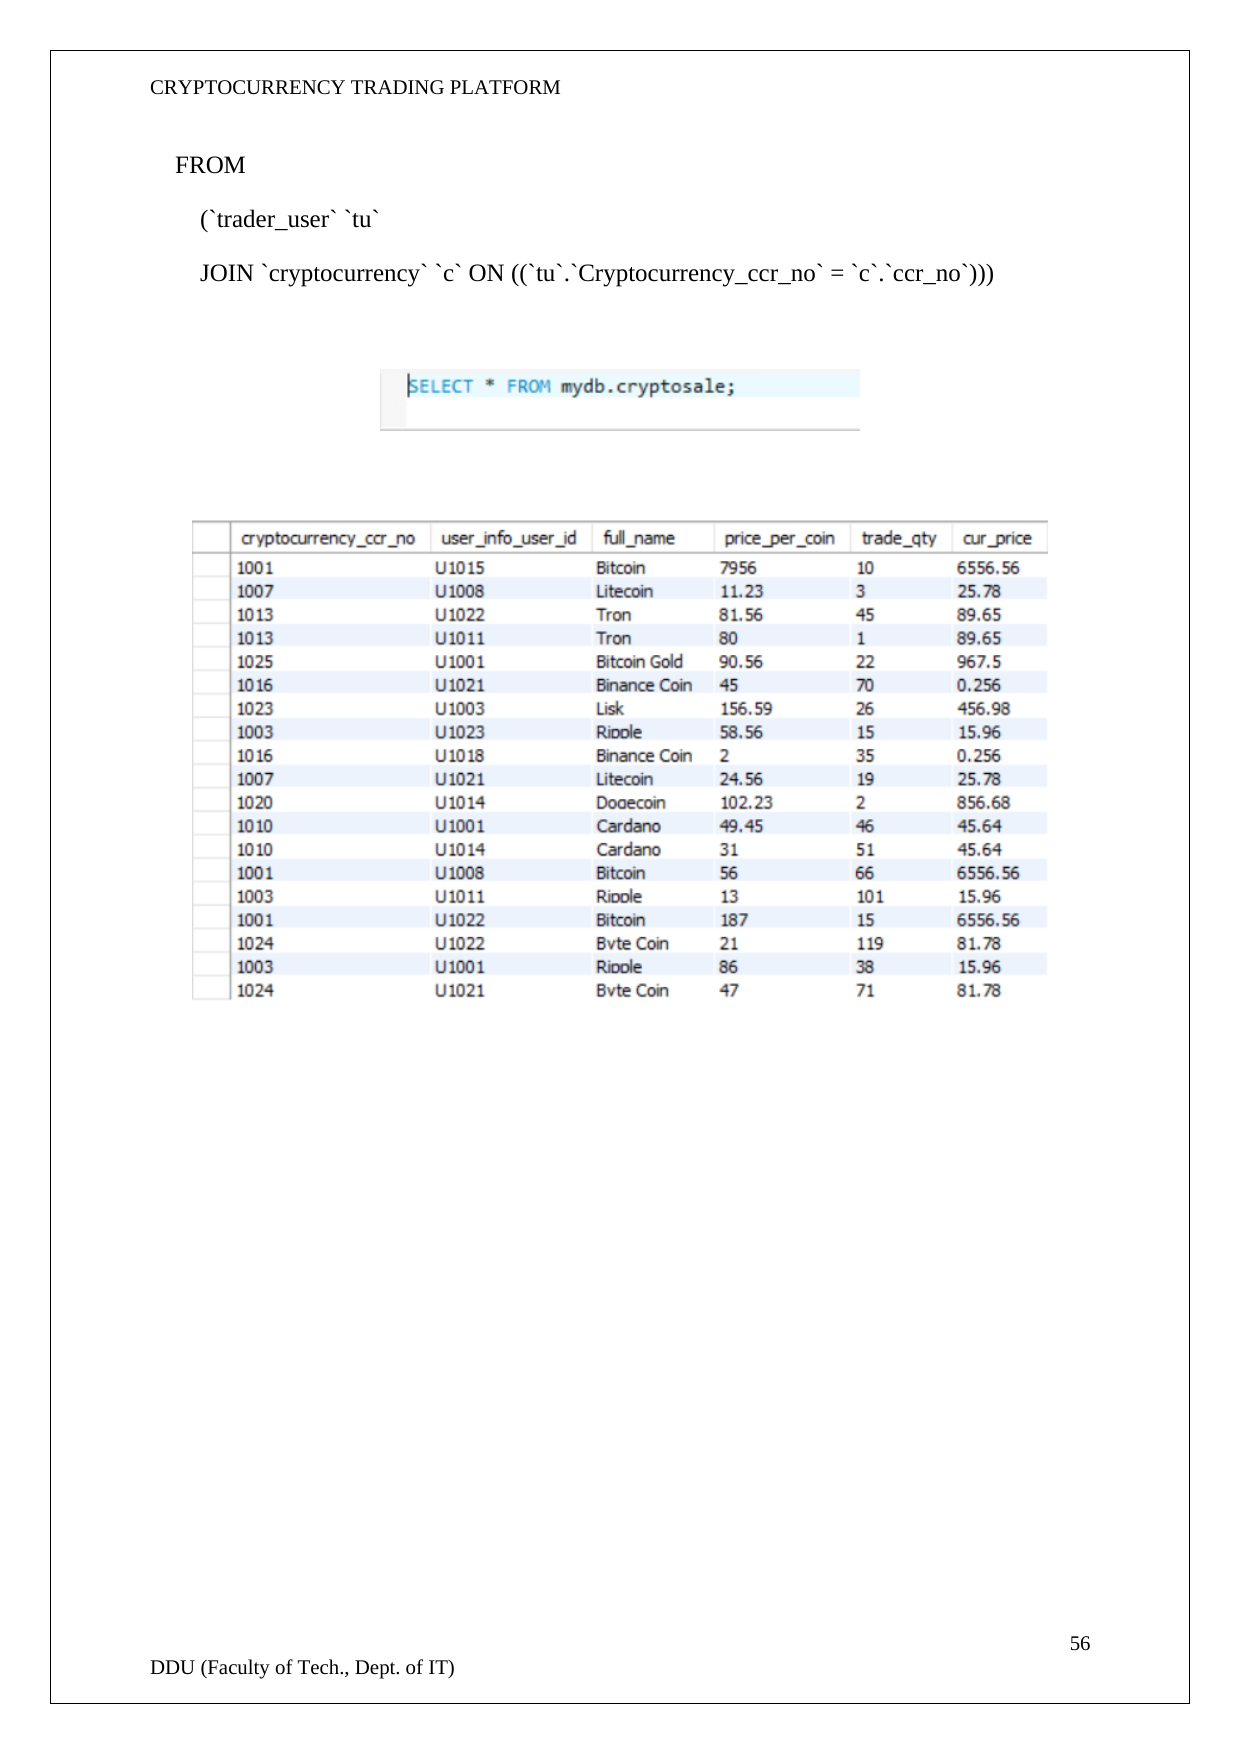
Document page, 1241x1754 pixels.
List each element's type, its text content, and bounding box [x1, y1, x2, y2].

picture [192, 520, 1049, 1016]
text JOIN `cryptocurrency` `c` ON ((`tu`.`Cryptocurrency_ccr_no` = `c`.`ccr_no`))) [150, 258, 1090, 286]
text FROM [150, 150, 1090, 179]
text (`trader_user` `tu` [150, 204, 1090, 233]
picture [380, 369, 861, 431]
